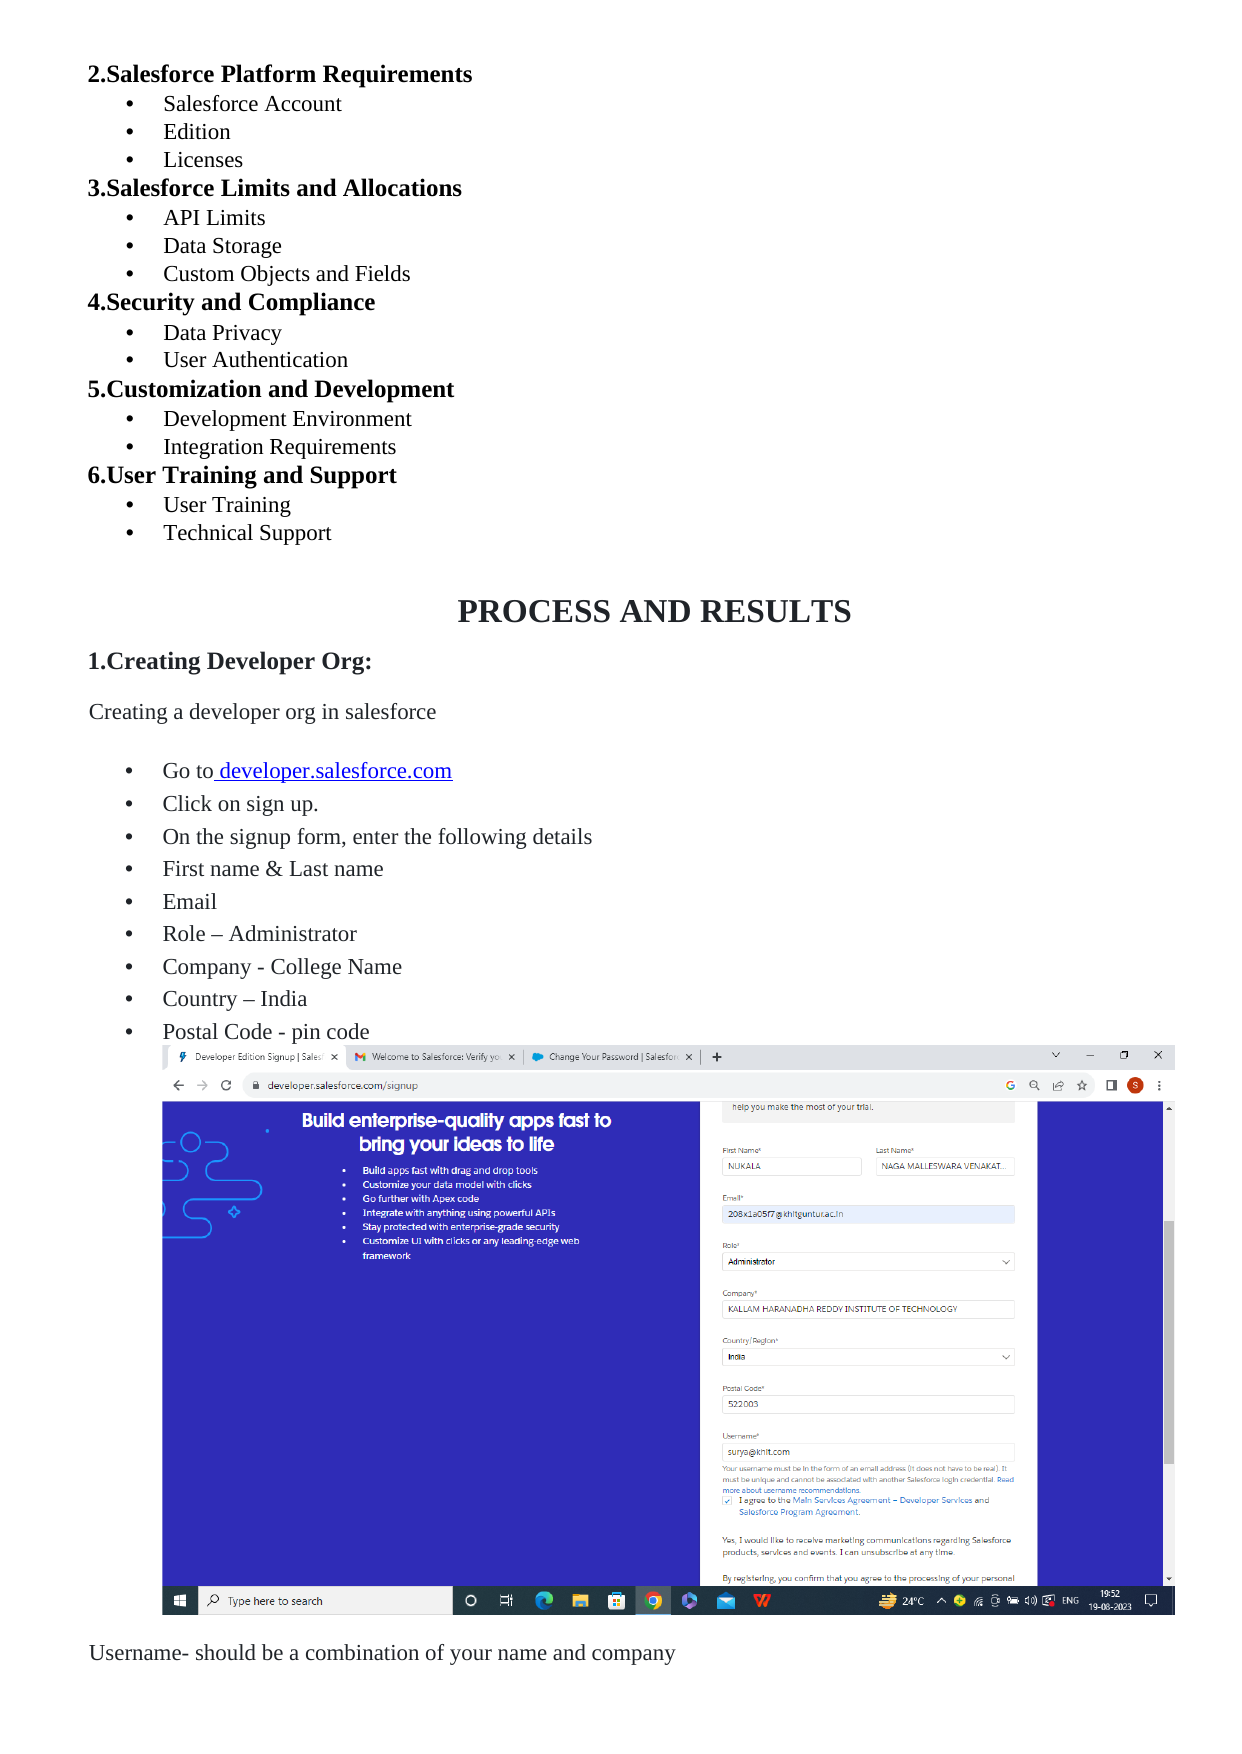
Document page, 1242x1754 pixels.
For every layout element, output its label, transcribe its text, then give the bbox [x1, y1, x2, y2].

subtitle PROCESS AND RESULTS [120, 591, 1189, 629]
list On the signup form, enter the following details [125, 823, 1186, 849]
subtitle 5.Customization and Development [87, 374, 1189, 403]
subtitle 2.Salesforce Platform Requirements [87, 59, 1189, 88]
text Creating a developer org in salesforce [89, 698, 1186, 724]
picture [162, 1045, 1175, 1615]
list Licenses [126, 146, 1183, 172]
list Development Environment [126, 405, 1183, 431]
list Email [125, 888, 1186, 914]
list Country – India [125, 985, 1186, 1012]
list Go to developer.salesforce.com [125, 757, 1186, 783]
subtitle 3.Salesforce Limits and Allocations [87, 173, 1189, 202]
subtitle 6.User Training and Support [87, 460, 1189, 489]
list First name & Last name [125, 855, 1186, 882]
text 1.Creating Developer Org: [87, 646, 1189, 675]
list Salesforce Account [126, 90, 1183, 117]
list User Authentication [126, 346, 1183, 373]
list Data Privacy [126, 318, 1183, 345]
list Custom Objects and Fields [126, 260, 1183, 286]
list API Limits [126, 204, 1183, 231]
list Role – Administrator [125, 920, 1186, 947]
list Data Storage [126, 232, 1183, 258]
subtitle 4.Security and Compliance [87, 287, 1189, 316]
list Edition [126, 118, 1183, 144]
list User Training [126, 491, 1183, 518]
list Integration Requirements [126, 433, 1183, 459]
text Username- should be a combination of your name and company [89, 1639, 1186, 1666]
list Company - College Name [125, 953, 1186, 979]
list Technical Support [126, 519, 1183, 546]
list Click on sign up. [125, 790, 1186, 817]
